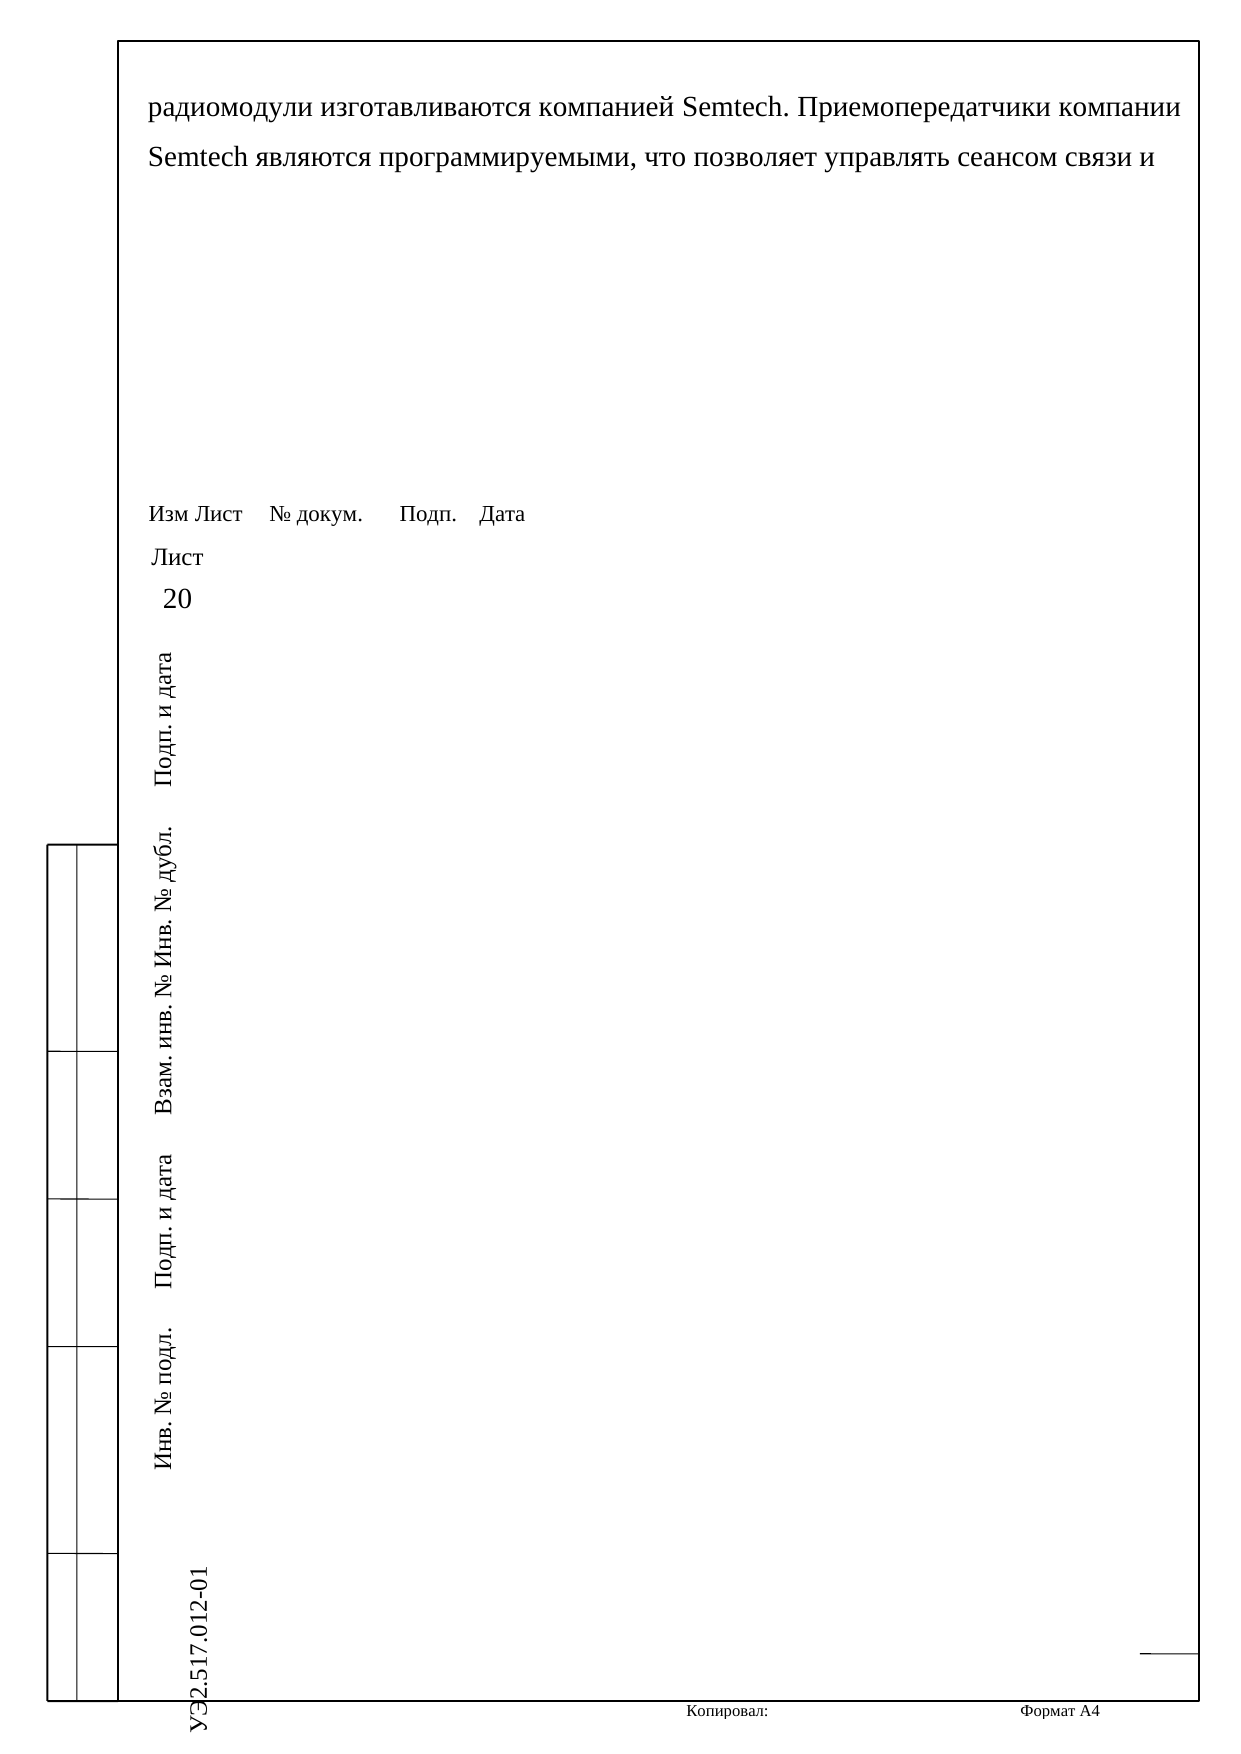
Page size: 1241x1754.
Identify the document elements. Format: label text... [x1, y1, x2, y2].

text Модуляция LoRa позволяет передавать сигнал на расстояния до 15 километров. За счет использования дополнительных усилителей мощности это расстояние может быть увеличено до необходимого значения. Ключевой особенностью технологии LoRa является ее сверхнизкое энергопотребление. Одним LoRa является готовая схемотехническая реализация приемопередающих чипов, что избавляет от разработки приемопередающего тракта. Данные радиомодули изготавливаются компанией Semtech. Приемопередатчики компании Semtech являются программируемыми, что позволяет управлять сеансом связи и [148, 89, 1181, 172]
